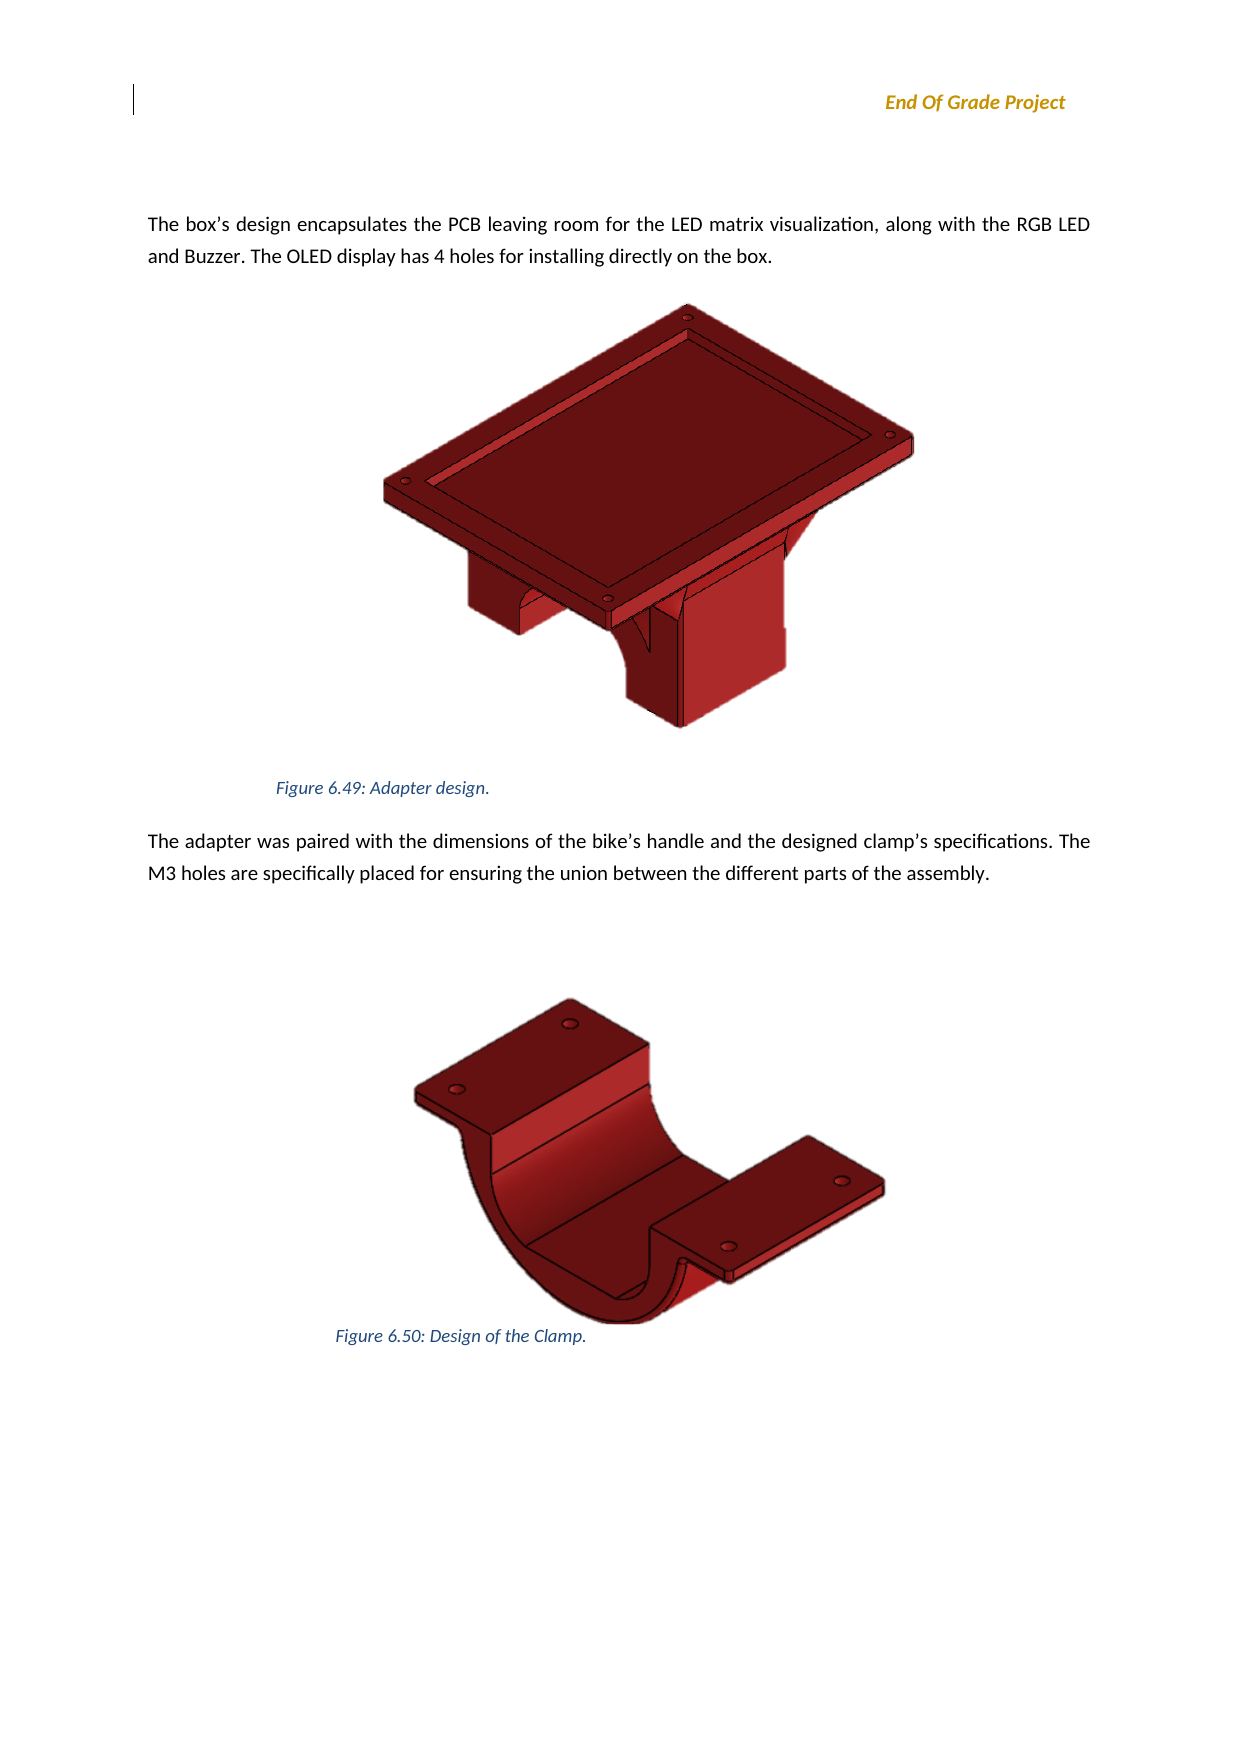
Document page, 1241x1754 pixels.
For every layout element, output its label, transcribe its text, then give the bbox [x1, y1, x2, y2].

picture [312, 978, 974, 1371]
picture [293, 293, 1032, 759]
text The box’s design encapsulates the PCB leaving room for the LED matrix visualization, along with the RGB LED and Buzzer. The OLED display has 4 holes for installing directly on the box. [148, 207, 1092, 269]
